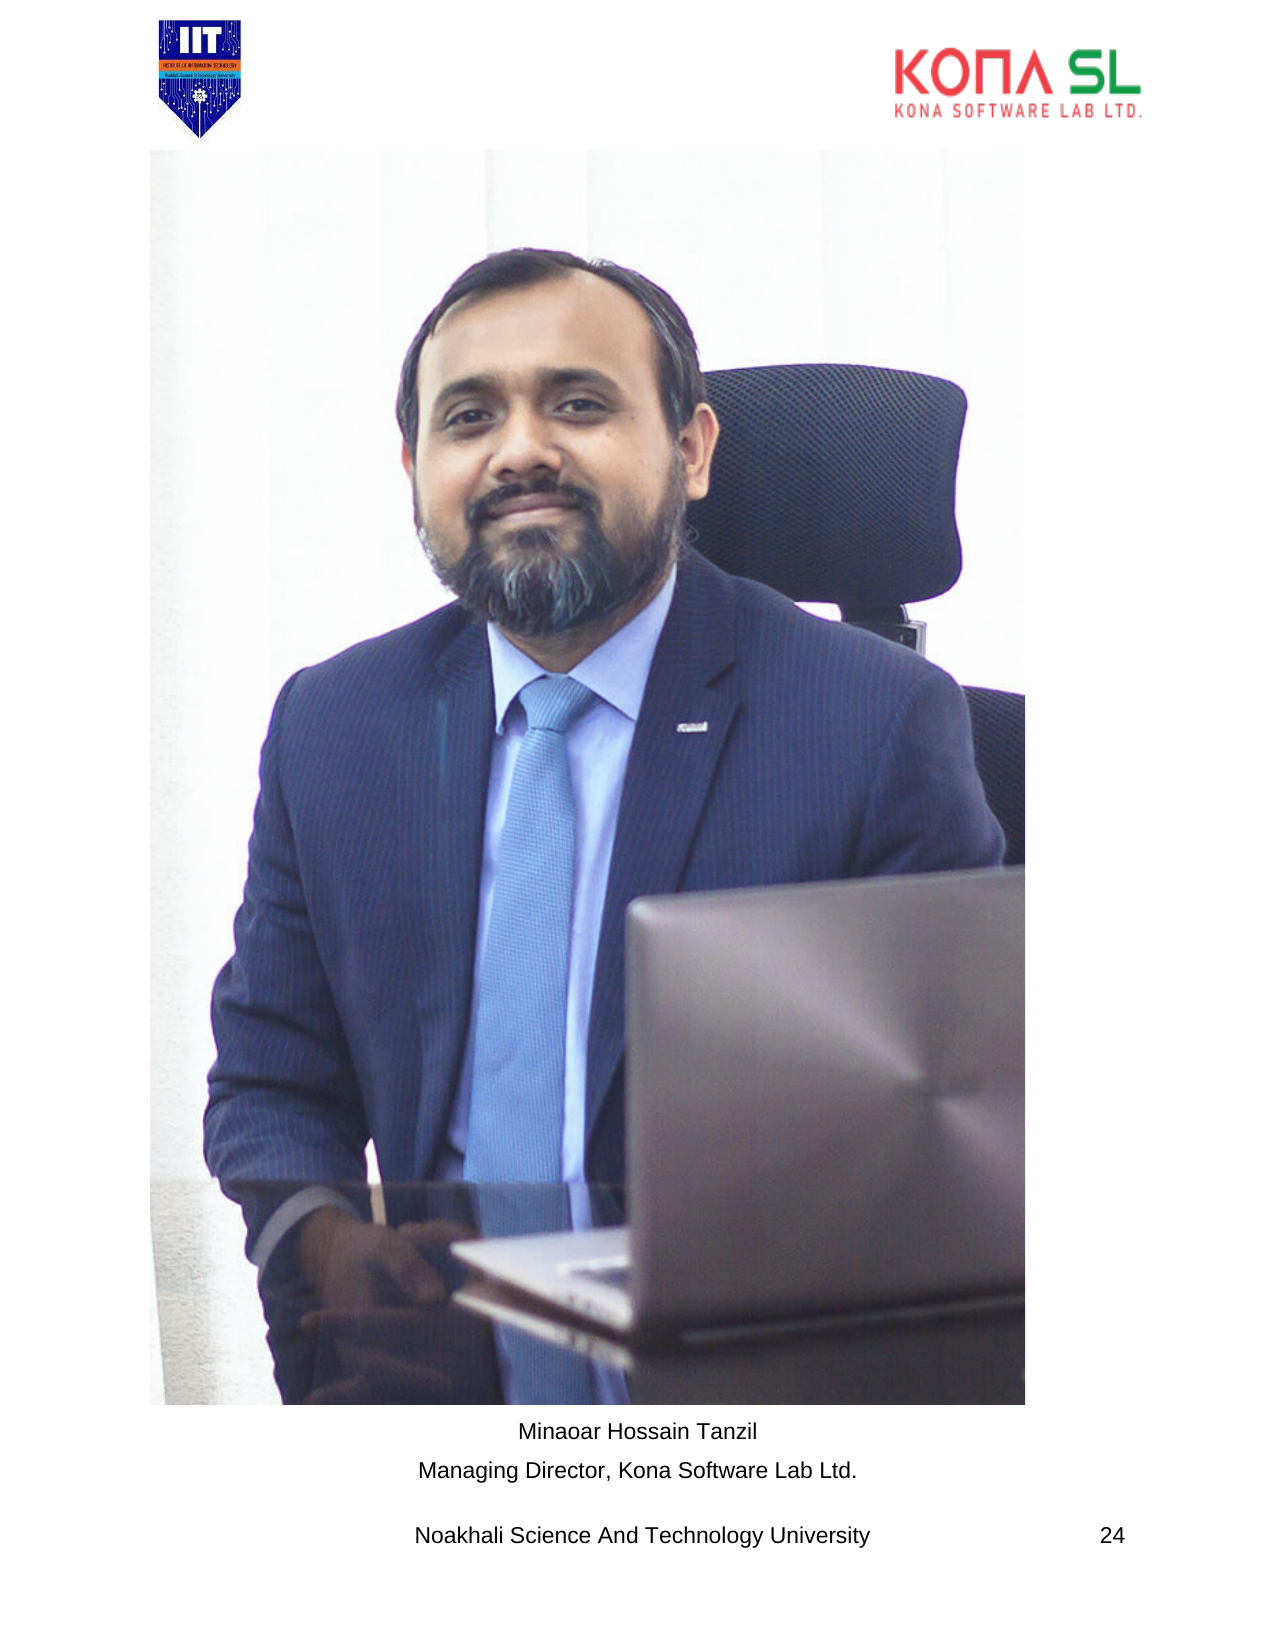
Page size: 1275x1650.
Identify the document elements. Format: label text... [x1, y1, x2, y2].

picture [136, 16, 264, 143]
text Managing Director, Kona Software Lab Ltd. [150, 1457, 1125, 1483]
text Minaoar Hossain Tanzil [150, 1418, 1125, 1444]
picture [150, 150, 1025, 1405]
picture [893, 45, 1144, 121]
